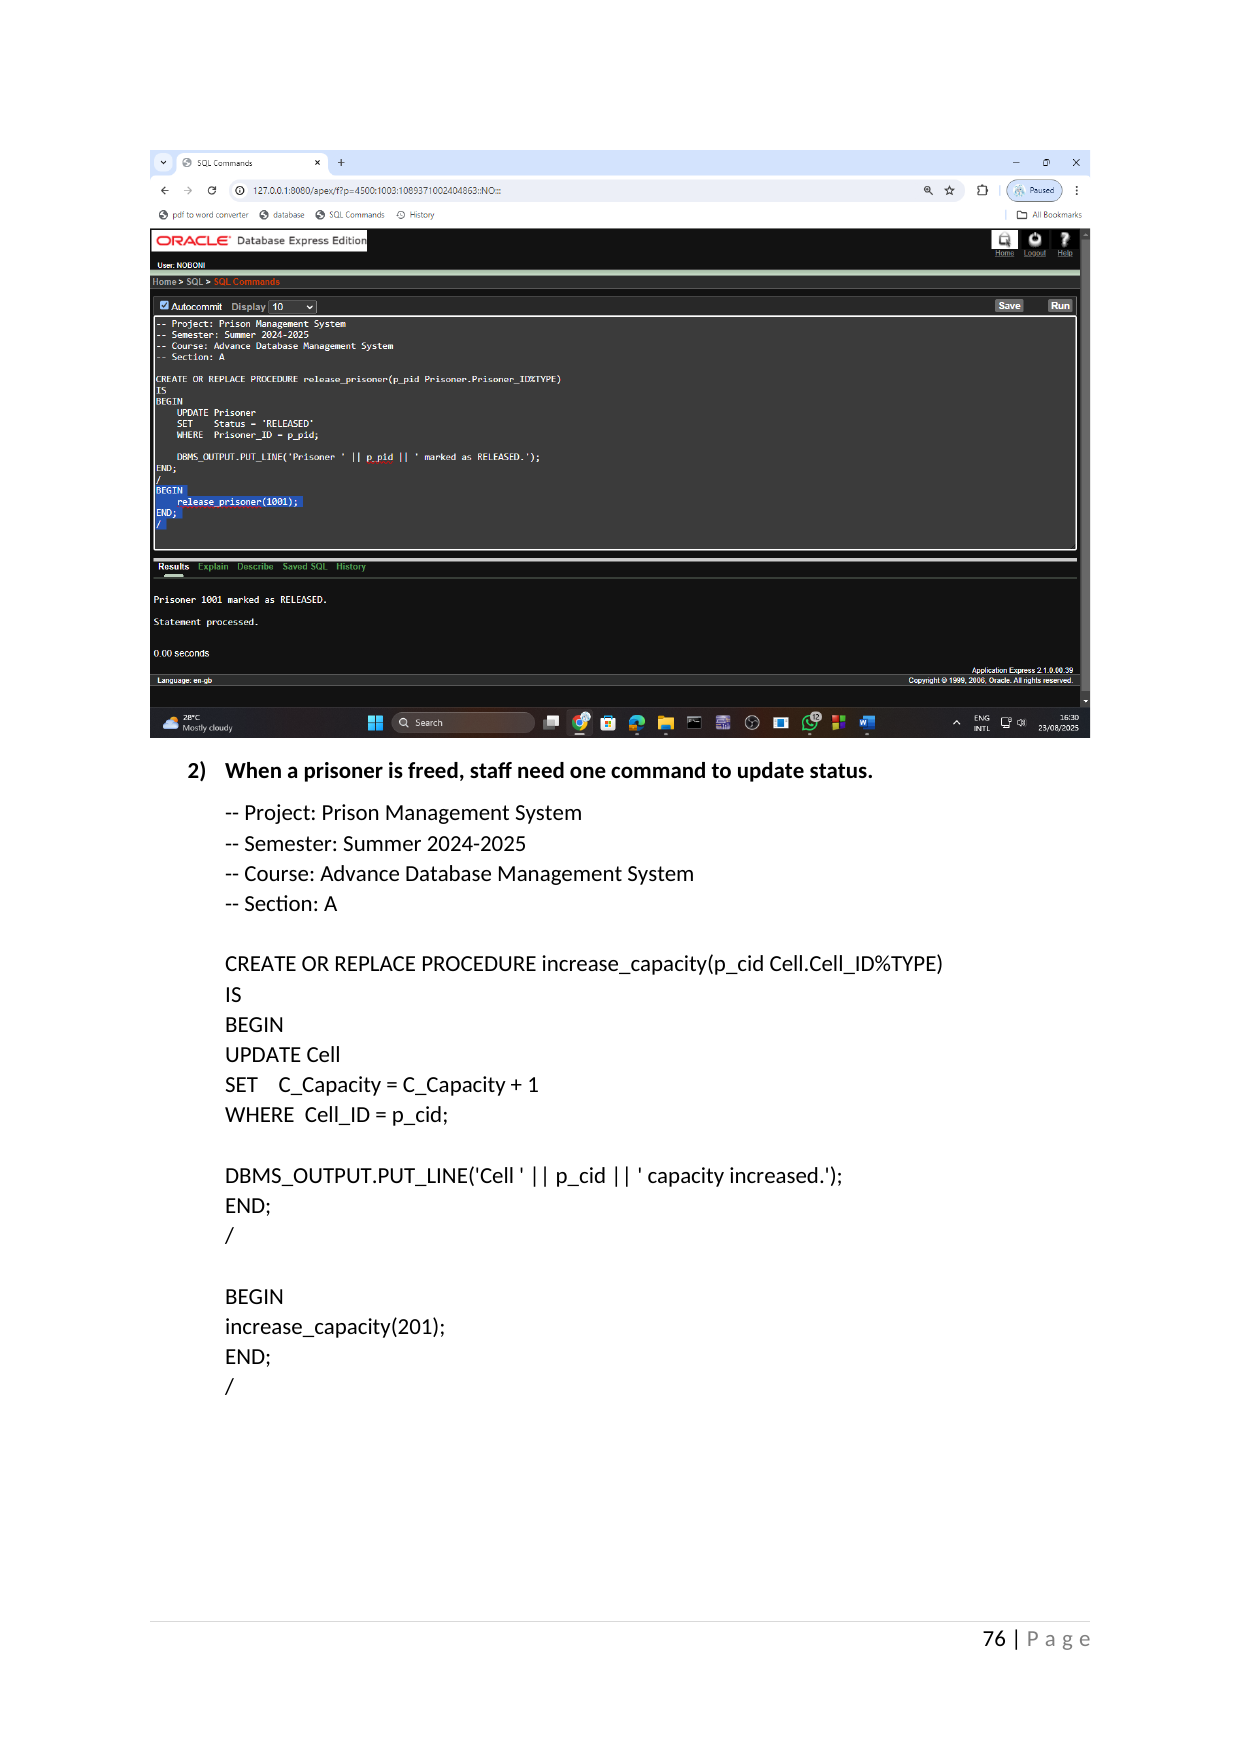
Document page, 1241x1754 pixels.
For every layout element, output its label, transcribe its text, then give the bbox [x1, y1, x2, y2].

list / [225, 1221, 1090, 1249]
list / [225, 1372, 1090, 1400]
list CREATE OR REPLACE PROCEDURE increase_capacity(p_cid Cell.Cell_ID%TYPE) [225, 949, 1090, 977]
list increase_capacity(201); [225, 1312, 1090, 1340]
picture [150, 150, 1091, 738]
list -- Section: A [225, 889, 1090, 917]
list END; [225, 1191, 1090, 1219]
list SET C_Capacity = C_Capacity + 1 [225, 1070, 1090, 1098]
list -- Project: Prison Management System [225, 798, 1090, 826]
list BEGIN [225, 1282, 1090, 1310]
list UPDATE Cell [225, 1040, 1090, 1068]
list When a prisoner is freed, staff need one command to update status. [187, 756, 1090, 784]
list -- Semester: Summer 2024-2025 [225, 829, 1090, 857]
list END; [225, 1342, 1090, 1370]
list -- Course: Advance Database Management System [225, 859, 1090, 887]
list WHERE Cell_ID = p_cid; [225, 1101, 1090, 1128]
list BEGIN [225, 1010, 1090, 1038]
list DBMS_OUTPUT.PUT_LINE('Cell ' || p_cid || ' capacity increased.'); [225, 1161, 1090, 1189]
list IS [225, 980, 1090, 1008]
